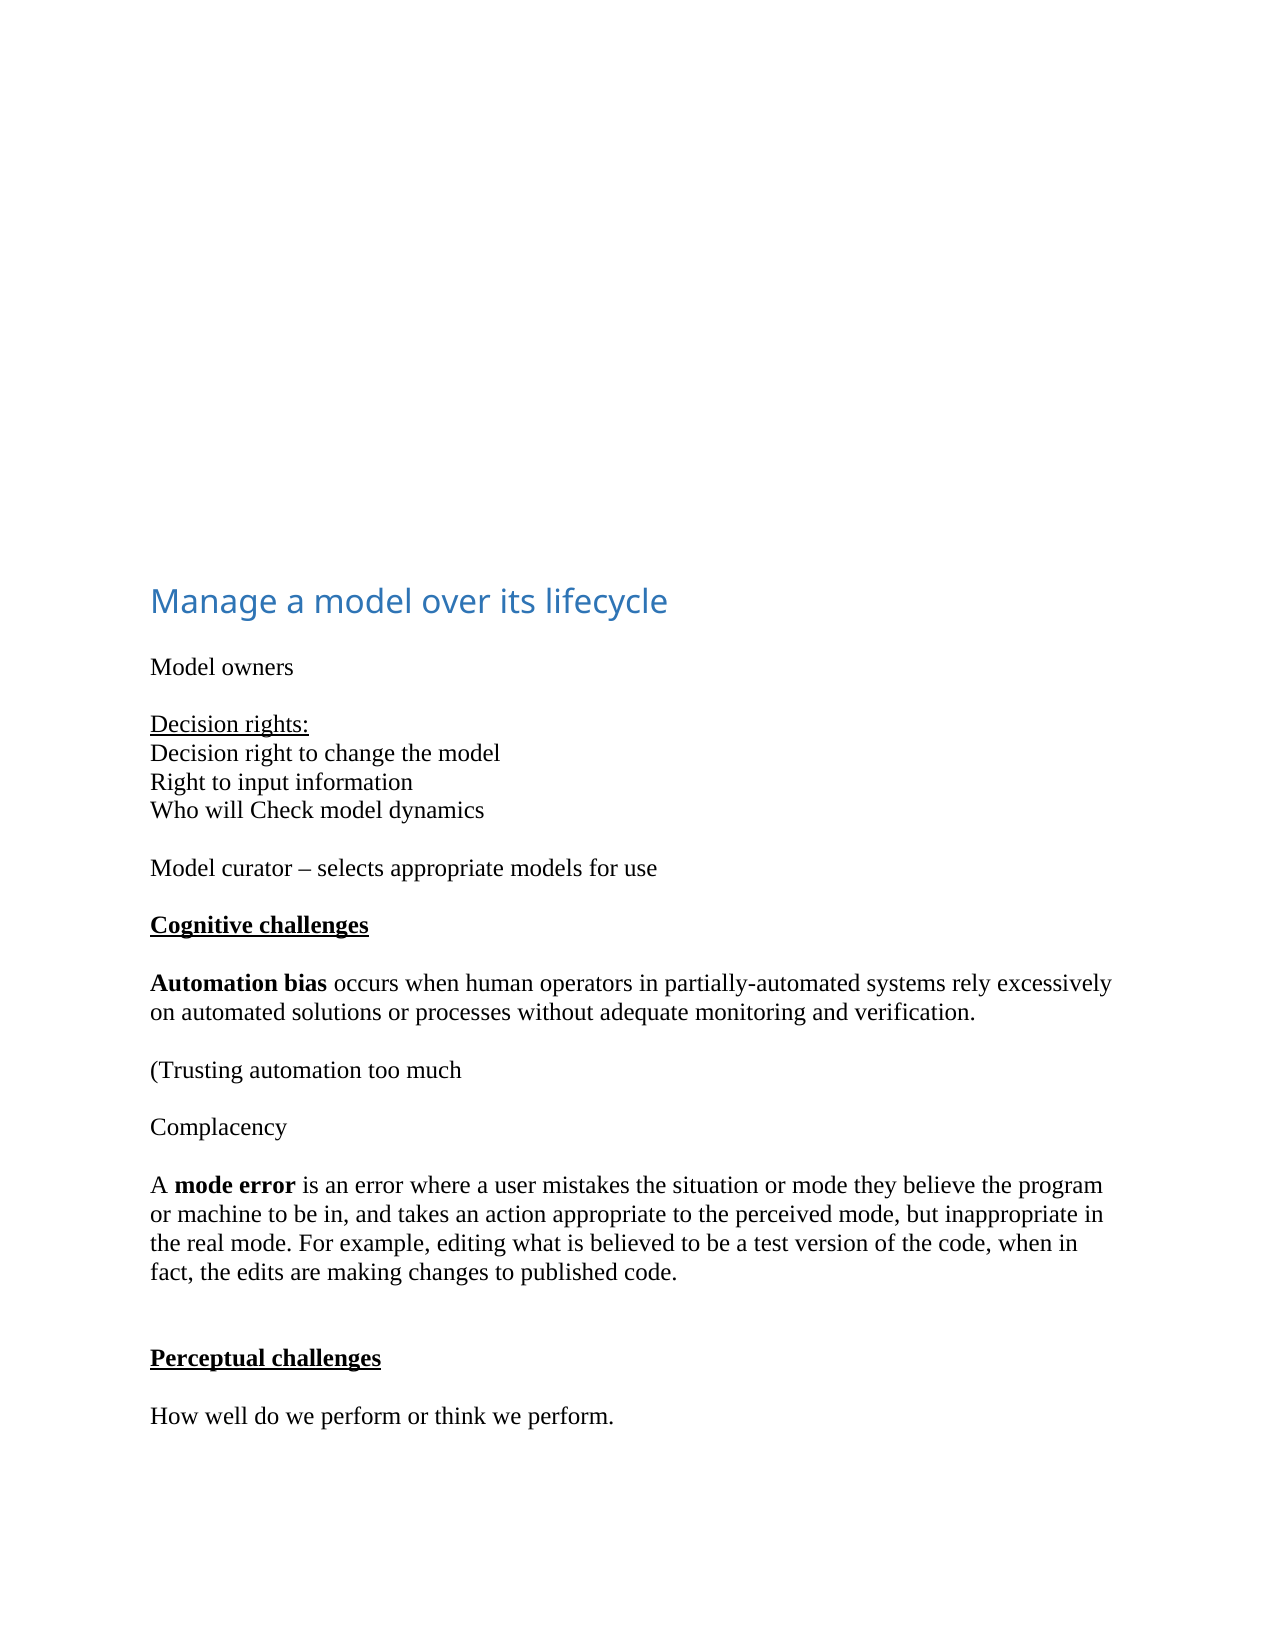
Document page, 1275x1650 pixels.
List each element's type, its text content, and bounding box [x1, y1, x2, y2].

text Model owners [150, 652, 1125, 680]
subtitle Manage a model over its lifecycle [150, 577, 1125, 623]
text (Trusting automation too much [150, 1055, 1125, 1084]
text A mode error is an error where a user mistakes the situation or mode they believe the program or machine to be in, and takes an action appropriate to the perceived mode, but inappropriate in the real mode. For example, editing what is believed to be a test version of the code, when in fact, the edits are making changes to published code. [150, 1170, 1125, 1285]
text Decision rights: [150, 709, 1125, 738]
text Automation bias occurs when human operators in partially-automated systems rely excessively on automated solutions or processes without adequate monitoring and verification. [150, 968, 1125, 1026]
text Cognitive challenges [150, 910, 1125, 939]
text Perceptual challenges [150, 1343, 1125, 1372]
text Right to input information [150, 767, 1125, 795]
text Who will Check model dynamics [150, 795, 1125, 824]
text Complacency [150, 1112, 1125, 1141]
text Decision right to change the model [150, 738, 1125, 767]
text How well do we perform or think we perform. [150, 1401, 1125, 1429]
text Model curator – selects appropriate models for use [150, 853, 1125, 882]
